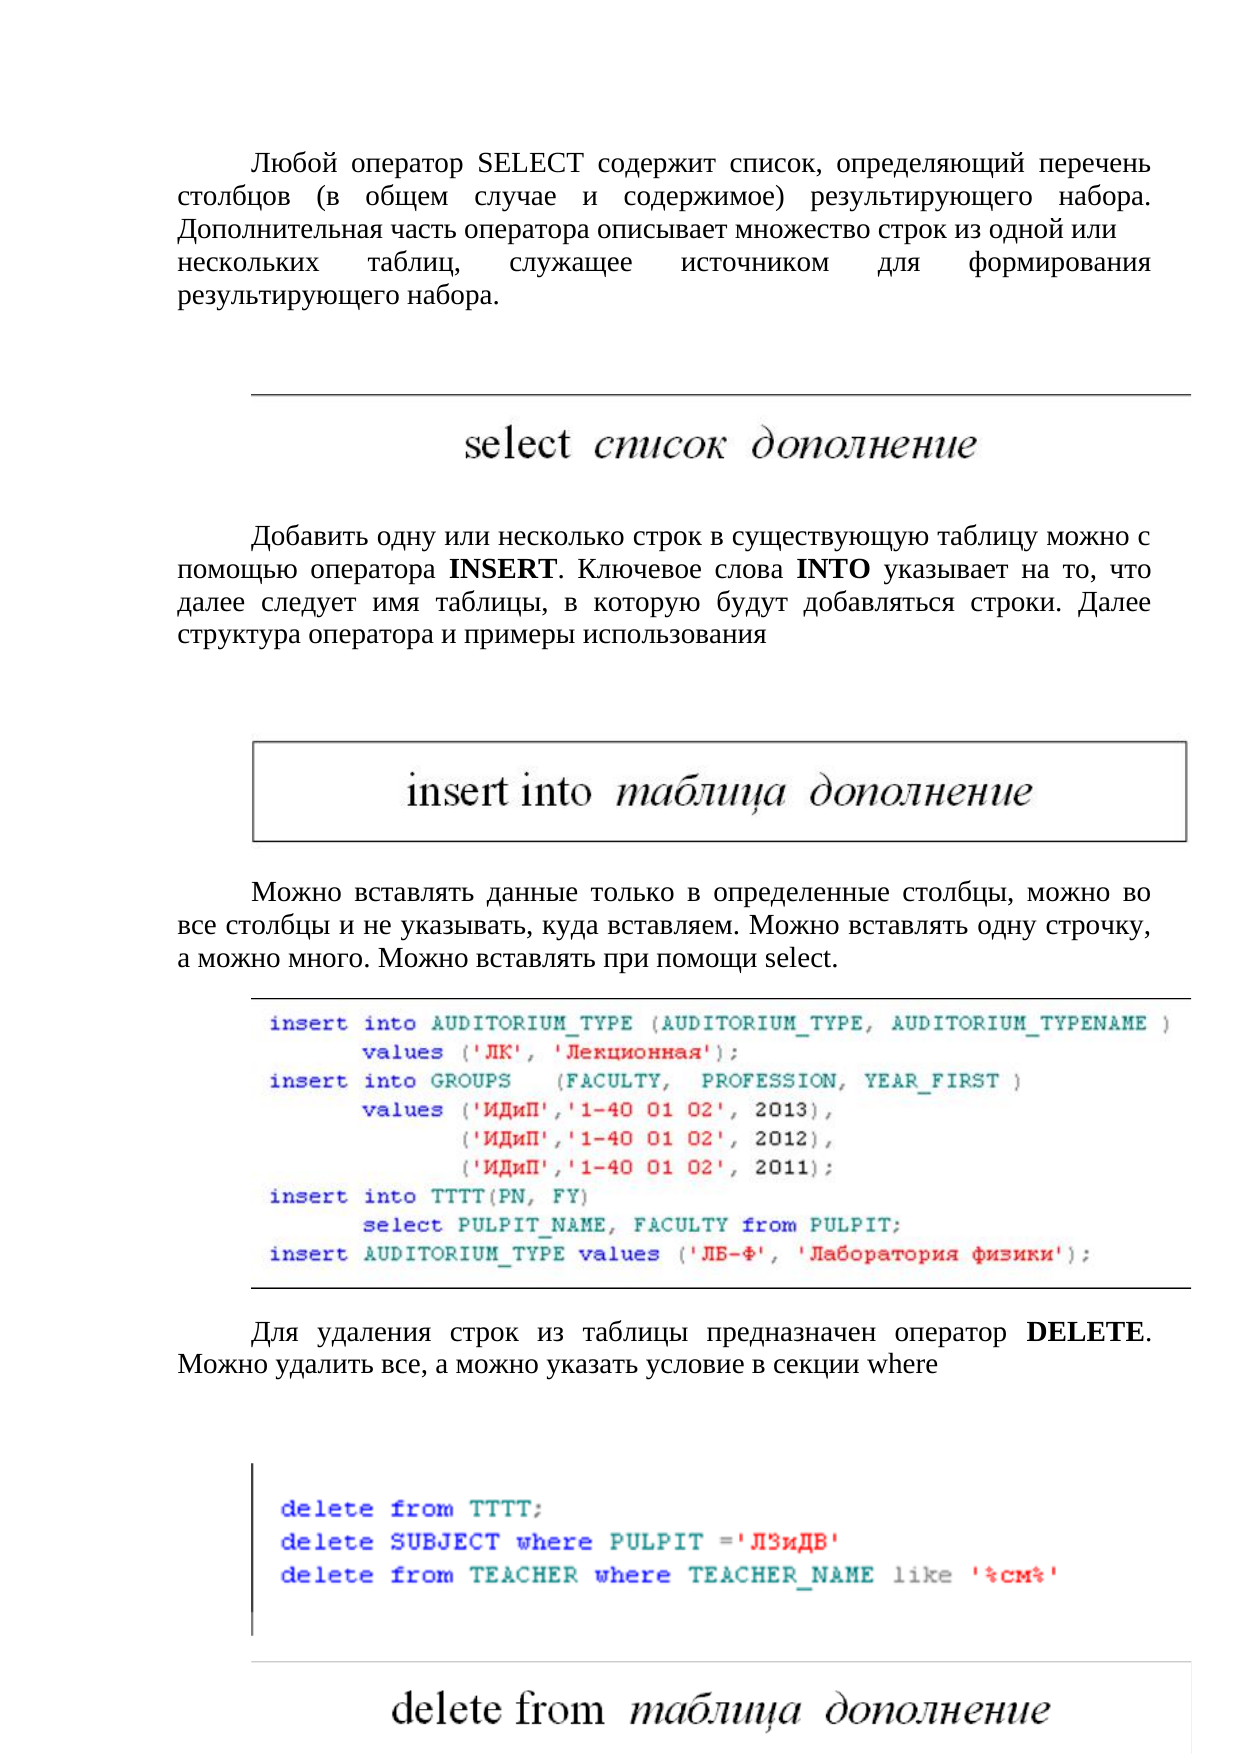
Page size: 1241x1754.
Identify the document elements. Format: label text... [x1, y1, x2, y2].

text нескольких таблиц, служащее источником для формирования результирующего набора. [177, 245, 1152, 311]
text Любой оператор SELECT содержит список, определяющий перечень столбцов (в общем случае и содержимое) результирующего набора. Дополнительная часть оператора описывает множество строк из одной или [177, 146, 1152, 245]
picture [251, 394, 1192, 492]
picture [251, 998, 1192, 1289]
text Добавить одну или несколько строк в существующую таблицу можно с помощью оператора INSERT. Ключевое слова INTO указывает на то, что далее следует имя таблицы, в которую будут добавляться строки. Далее структура оператора и примеры использования [177, 519, 1152, 650]
text Для удаления строк из таблицы предназначен оператор DELETE. Можно удалить все, а можно указать условие в секции where [177, 1315, 1152, 1380]
picture [251, 1463, 1192, 1754]
text Можно вставлять данные только в определенные столбцы, можно во все столбцы и не указывать, куда вставляем. Можно вставлять одну строчку, а можно много. Можно вставлять при помощи select. [177, 875, 1152, 974]
picture [251, 733, 1192, 849]
